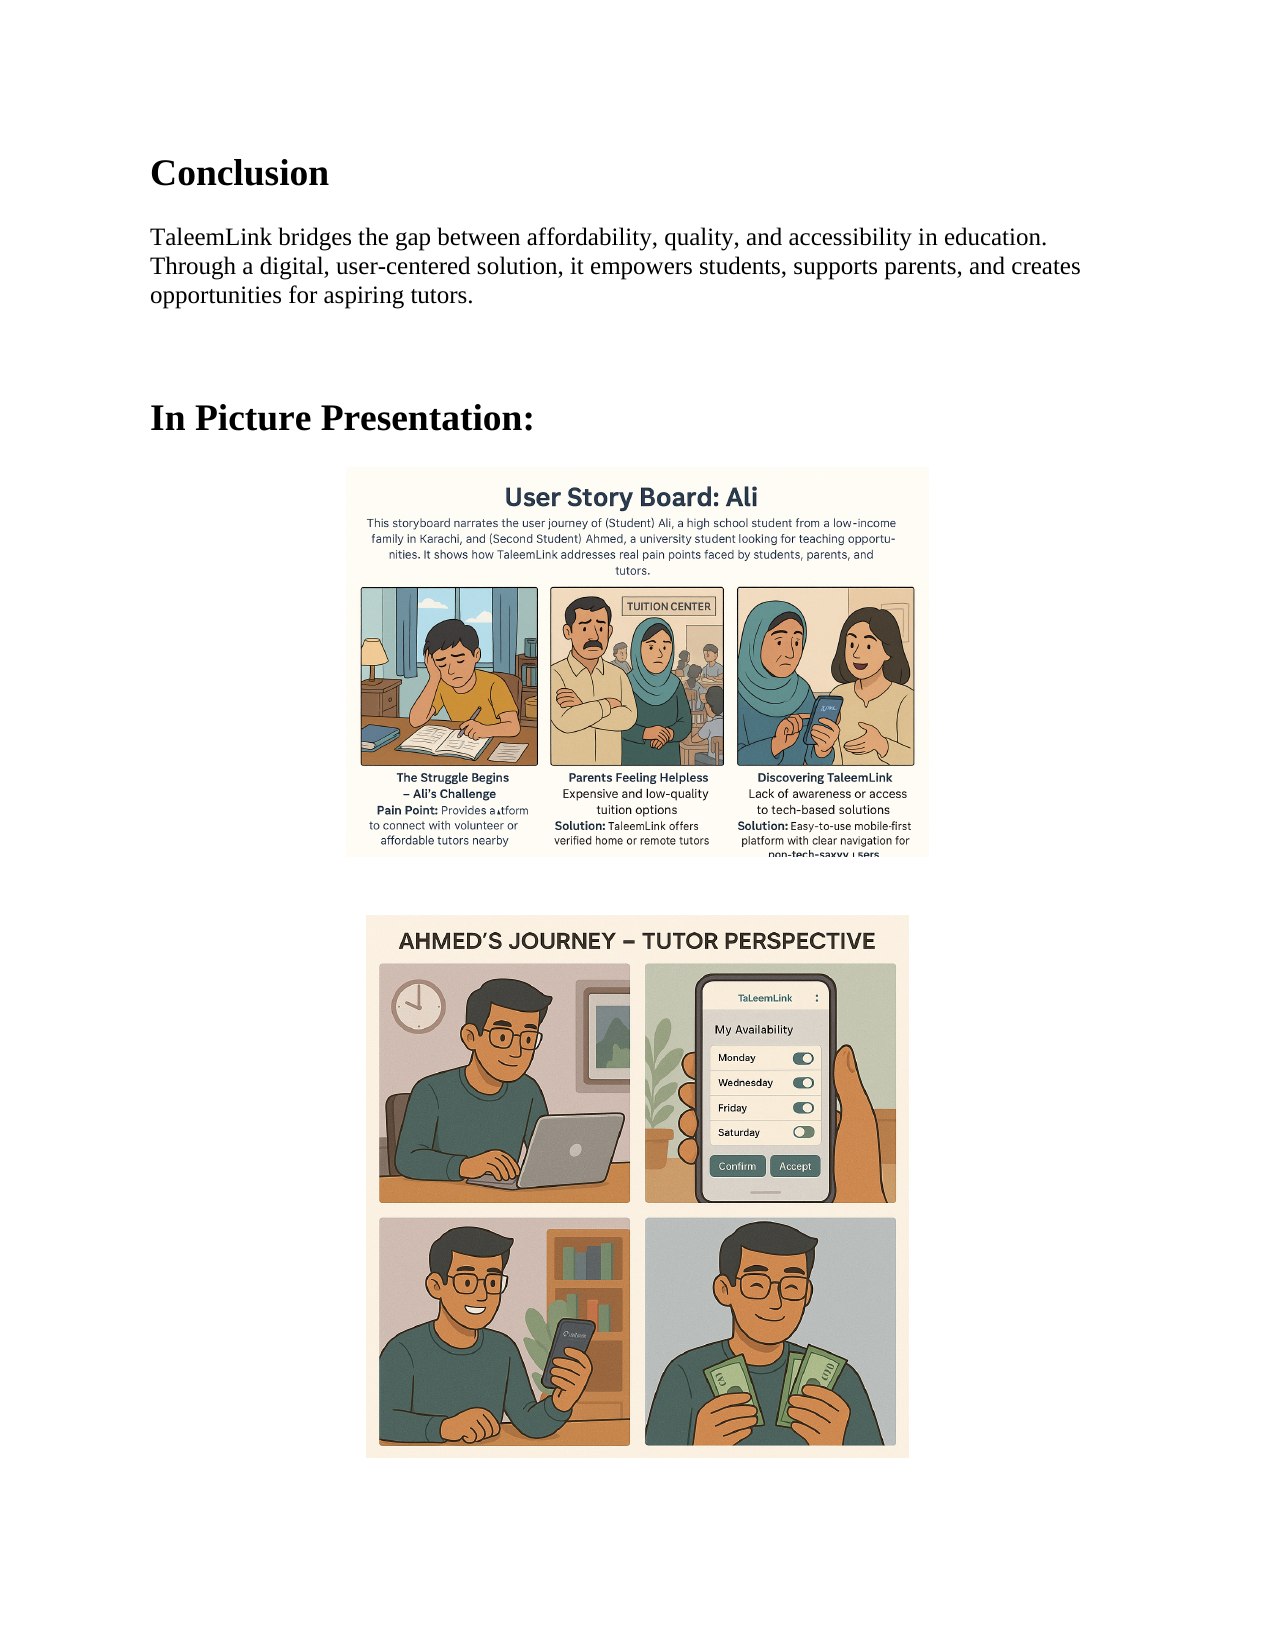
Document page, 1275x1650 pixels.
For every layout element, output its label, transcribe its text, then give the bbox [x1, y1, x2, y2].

picture [346, 467, 929, 857]
text In Picture Presentation: [150, 396, 1125, 439]
text TaleemLink bridges the gap between affordability, quality, and accessibility in education. Through a digital, user-centered solution, it empowers students, supports parents, and creates opportunities for aspiring tutors. [150, 222, 1125, 308]
text Conclusion [150, 150, 1125, 193]
picture [366, 915, 909, 1458]
